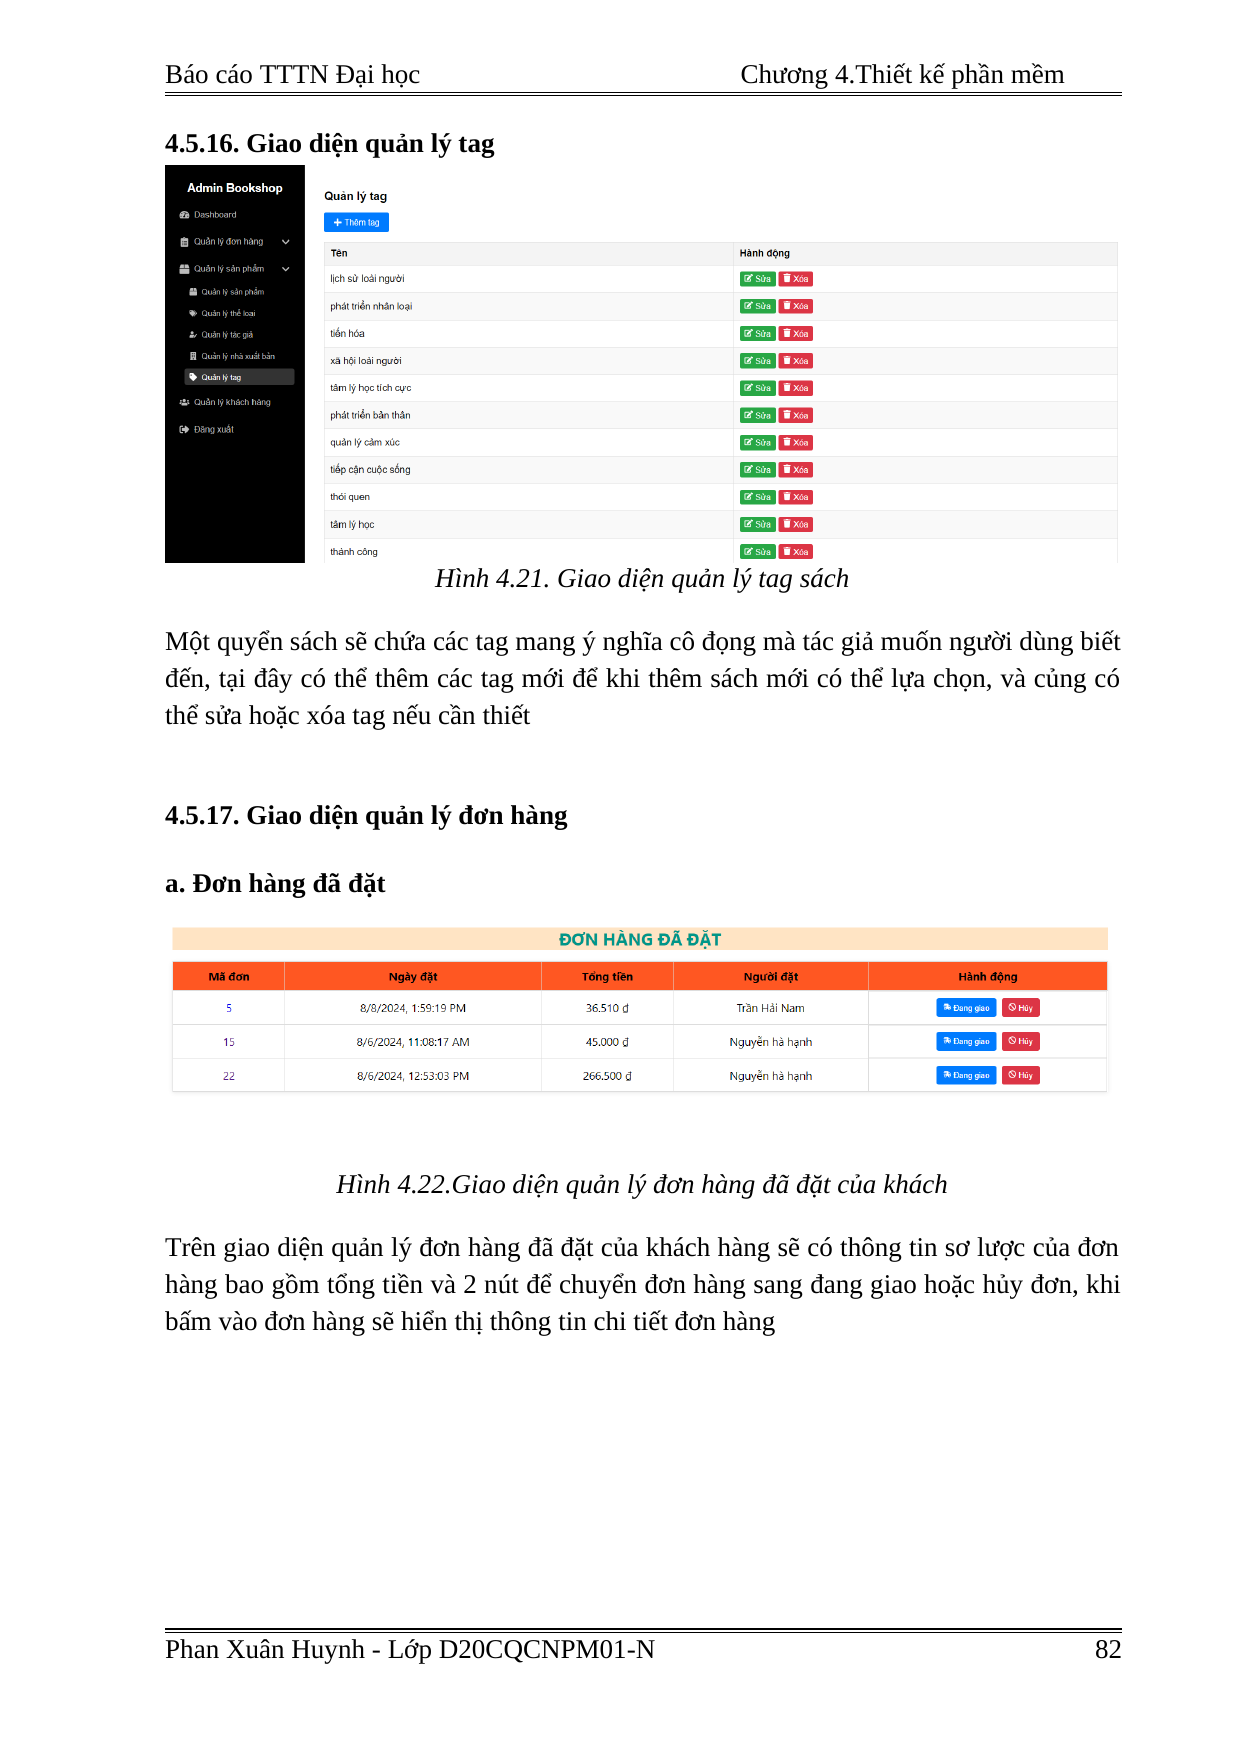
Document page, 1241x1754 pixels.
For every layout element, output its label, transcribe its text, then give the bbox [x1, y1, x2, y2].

text Một quyển sách sẽ chứa các tag mang ý nghĩa cô đọng mà tác giả muốn người dùng biết đến, tại đây có thể thêm các tag mới để khi thêm sách mới có thể lựa chọn, và củng có thể sửa hoặc xóa tag nếu cần thiết [165, 625, 1122, 731]
picture [165, 165, 1122, 563]
picture [165, 898, 1122, 1169]
text Trên giao diện quản lý đơn hàng đã đặt của khách hàng sẽ có thông tin sơ lược của đơn hàng bao gồm tổng tiền và 2 nút để chuyển đơn hàng sang đang giao hoặc hủy đơn, khi bấm vào đơn hàng sẽ hiển thị thông tin chi tiết đơn hàng [165, 1231, 1122, 1337]
subtitle Giao diện quản lý đơn hàng [165, 799, 1122, 830]
subtitle Giao diện quản lý tag [165, 128, 1122, 159]
subtitle Đơn hàng đã đặt [165, 867, 1122, 898]
